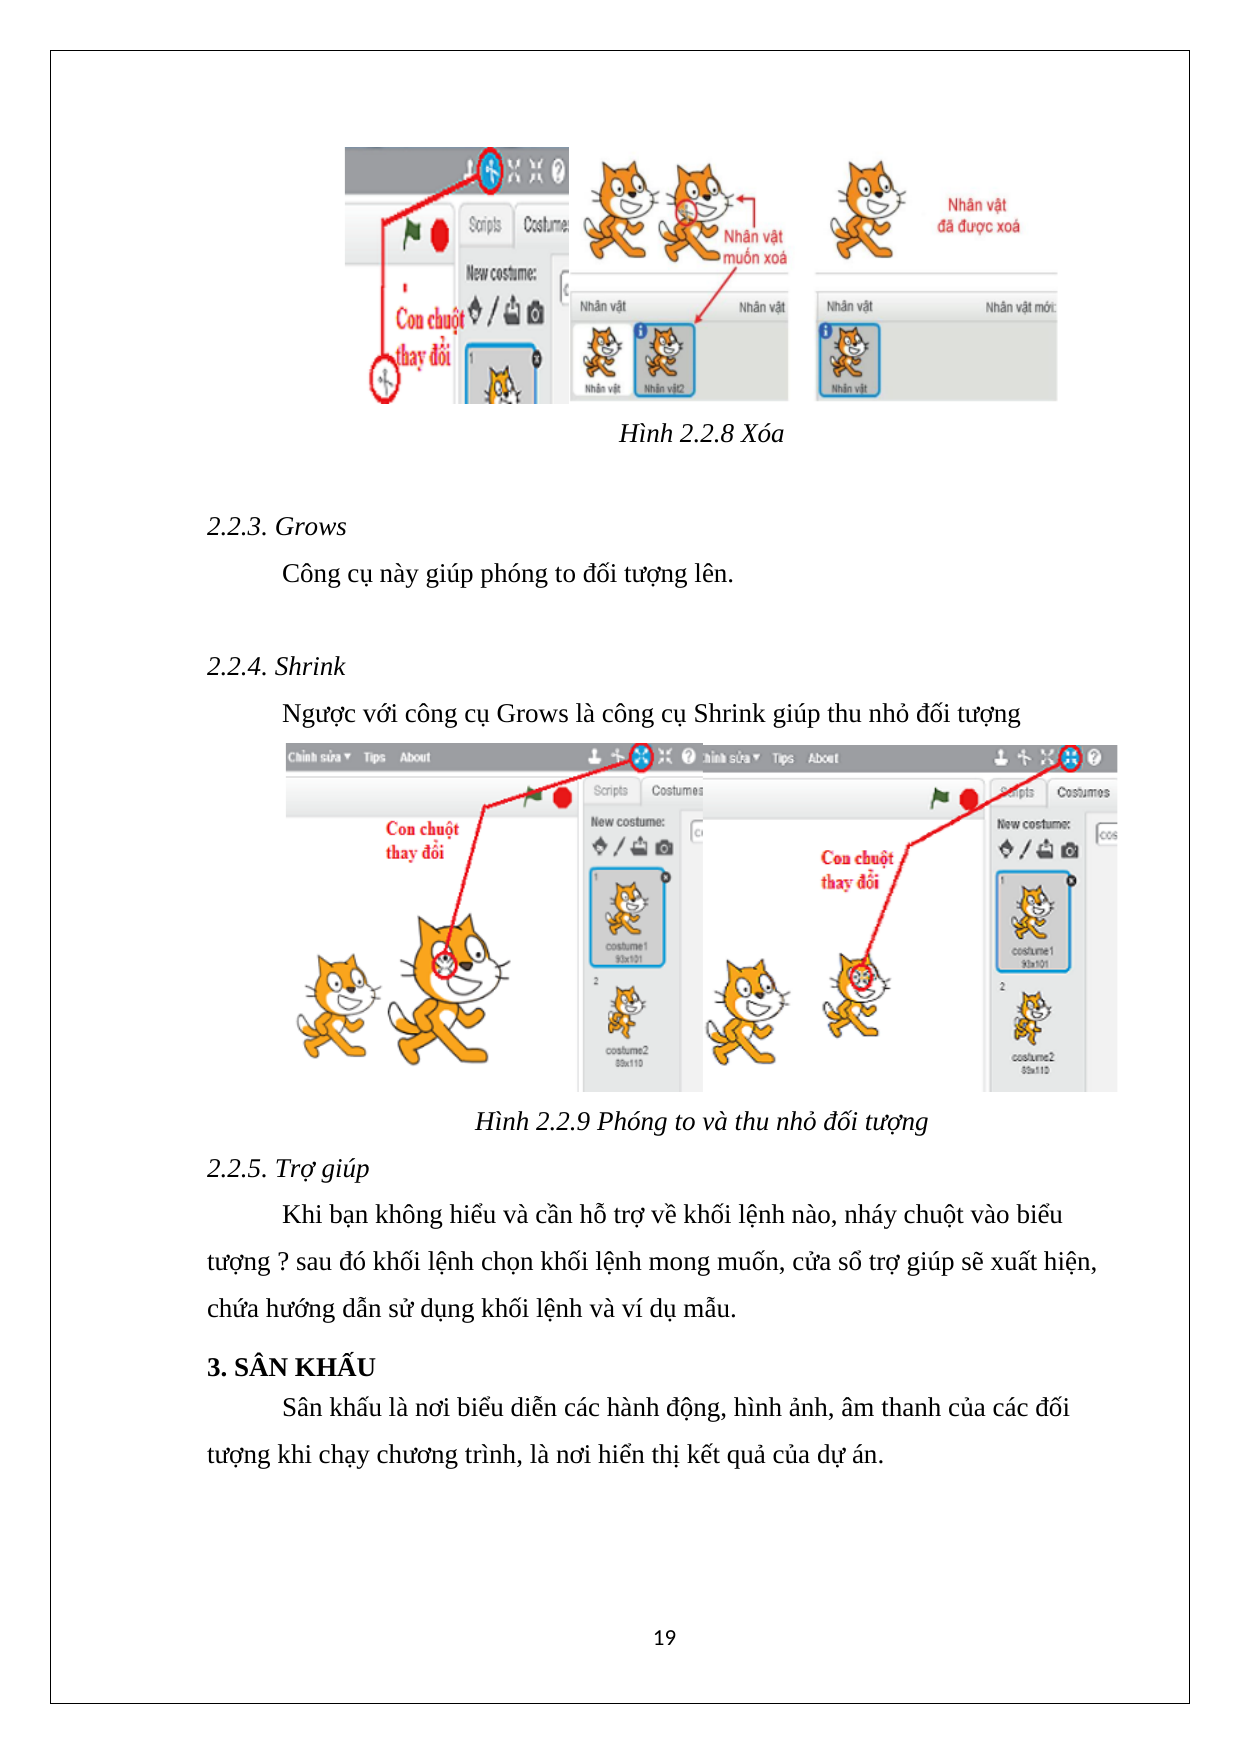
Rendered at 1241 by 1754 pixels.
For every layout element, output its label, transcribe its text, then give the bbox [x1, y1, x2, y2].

text Sân khấu là nơi biểu diễn các hành động, hình ảnh, âm thanh của các đối tượng khi chạy chương trình, là nơi hiển thị kết quả của dự án. [207, 1391, 1122, 1469]
text Hình 2.2.8 Xóa [207, 417, 1122, 448]
picture [344, 147, 1059, 404]
picture [285, 743, 1118, 1092]
text 2.2.3. Grows [207, 510, 1122, 542]
text Khi bạn không hiểu và cần hỗ trợ về khối lệnh nào, nháy chuột vào biểu tượng ? sau đó khối lệnh chọn khối lệnh mong muốn, cửa sổ trợ giúp sẽ xuất hiện, chứa hướng dẫn sử dụng khối lệnh và ví dụ mẫu. [207, 1198, 1122, 1323]
text Công cụ này giúp phóng to đối tượng lên. [207, 557, 1122, 588]
text 2.2.5. Trợ giúp [207, 1152, 1122, 1183]
text 2.2.4. Shrink [207, 650, 1122, 682]
text Ngược với công cụ Grows là công cụ Shrink giúp thu nhỏ đối tượng [207, 697, 1122, 728]
subtitle 3. SÂN KHẤU [207, 1351, 1122, 1382]
text Hình 2.2.9 Phóng to và thu nhỏ đối tượng [207, 1105, 1122, 1136]
